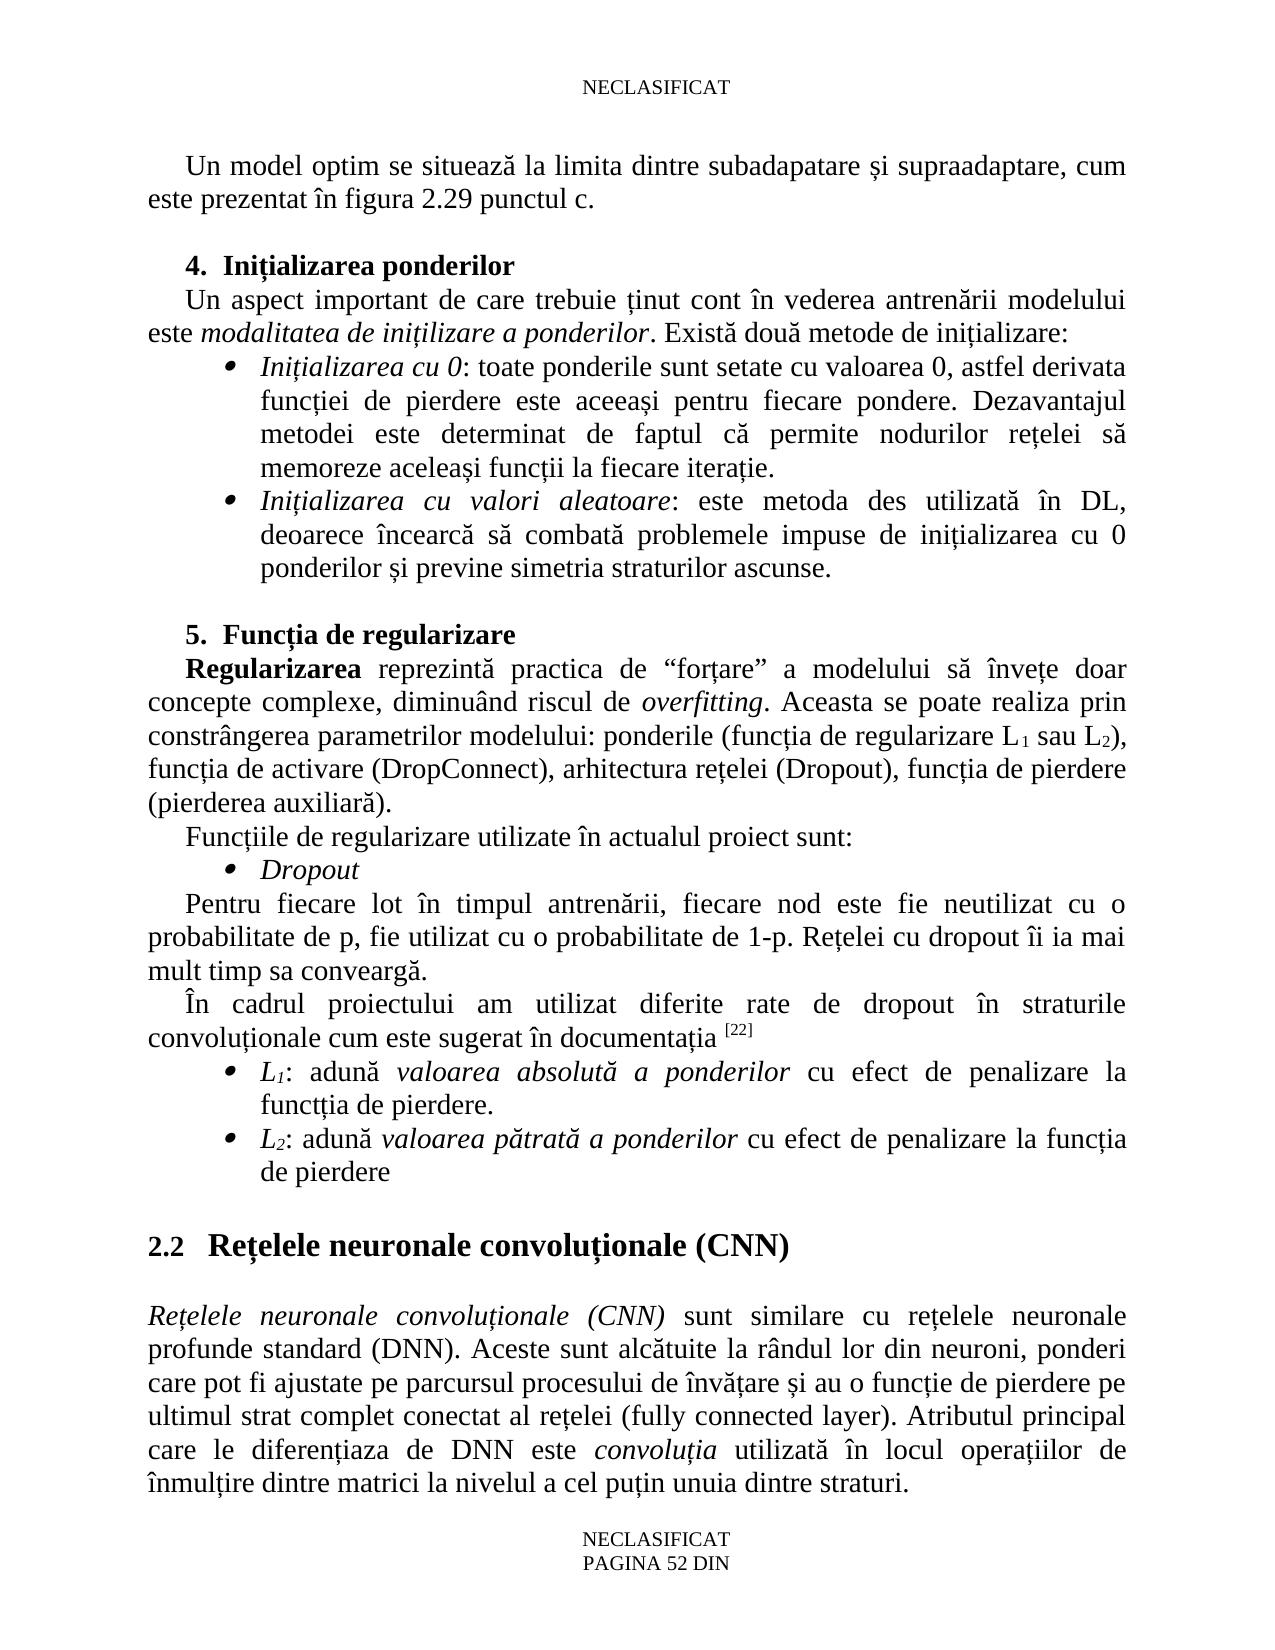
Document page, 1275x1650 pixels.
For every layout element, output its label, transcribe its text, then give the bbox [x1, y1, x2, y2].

text Un model optim se situează la limita dintre subadapatare și supraadaptare, cum este prezentat în figura 2.29 punctul c. [148, 148, 1127, 215]
subtitle Rețelele neuronale convoluționale (CNN) [148, 1226, 1127, 1264]
list Funcția de regularizare [185, 617, 1127, 651]
text Funcțiile de regularizare utilizate în actualul proiect sunt: [148, 819, 1127, 852]
text Rețelele neuronale convoluționale (CNN) sunt similare cu rețelele neuronale profunde standard (DNN). Aceste sunt alcătuite la rândul lor din neuroni, ponderi care pot fi ajustate pe parcursul procesului de învățare și au o funcție de pierdere pe ultimul strat complet conectat al rețelei (fully connected layer). Atributul principal care le diferențiaza de DNN este convoluția utilizată în locul operațiilor de înmulțire dintre matrici la nivelul a cel puțin unuia dintre straturi. [148, 1298, 1127, 1499]
text În cadrul proiectului am utilizat diferite rate de dropout în straturile convoluționale cum este sugerat în documentația [148, 987, 1127, 1054]
text Un aspect important de care trebuie ținut cont în vederea antrenării modelului este modalitatea de inițilizare a ponderilor. Există două metode de inițializare: [148, 282, 1127, 349]
text Regularizarea reprezintă practica de “forțare” a modelului să învețe doar concepte complexe, diminuând riscul de overfitting. Aceasta se poate realiza prin constrângerea parametrilor modelului: ponderile (funcția de regularizare L1 sau L2), funcția de activare (DropConnect), arhitectura rețelei (Dropout), funcția de pierdere (pierderea auxiliară). [148, 651, 1127, 819]
list L2: adună valoarea pătrată a ponderilor cu efect de penalizare la funcția de pierdere [223, 1121, 1127, 1188]
list Inițializarea cu 0: toate ponderile sunt setate cu valoarea 0, astfel derivata funcției de pierdere este aceeași pentru fiecare pondere. Dezavantajul metodei este determinat de faptul că permite nodurilor rețelei să memoreze aceleași funcții la fiecare iterație. [223, 349, 1127, 483]
text Pentru fiecare lot în timpul antrenării, fiecare nod este fie neutilizat cu o probabilitate de p, fie utilizat cu o probabilitate de 1-p. Rețelei cu dropout îi ia mai mult timp sa conveargă. [148, 886, 1127, 987]
list Inițializarea cu valori aleatoare: este metoda des utilizată în DL, deoarece încearcă să combată problemele impuse de inițializarea cu 0 ponderilor și previne simetria straturilor ascunse. [223, 483, 1127, 584]
list Inițializarea ponderilor [185, 248, 1127, 282]
list Dropout [223, 852, 1127, 886]
list L1: adună valoarea absolută a ponderilor cu efect de penalizare la functția de pierdere. [223, 1054, 1127, 1121]
